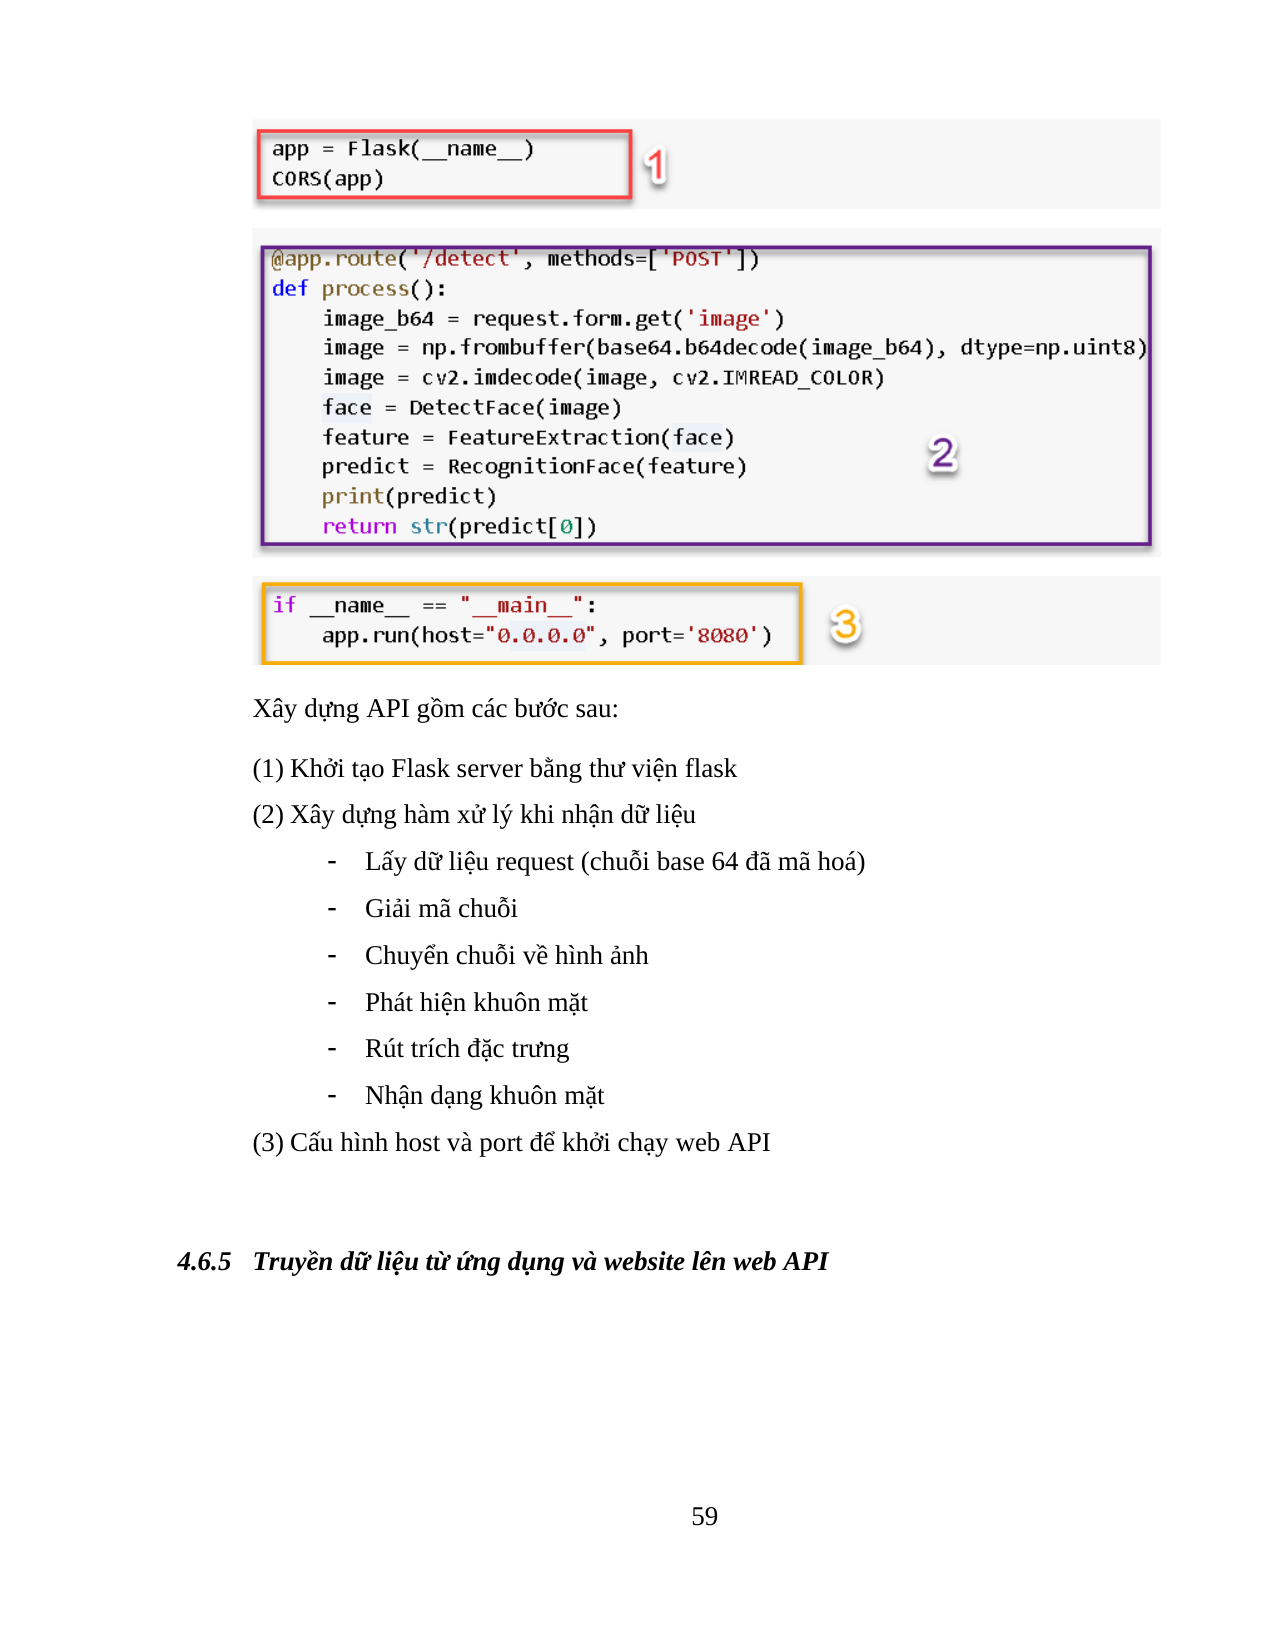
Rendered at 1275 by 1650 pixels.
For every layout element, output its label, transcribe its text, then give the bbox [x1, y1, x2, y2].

list Xây dựng hàm xử lý khi nhận dữ liệu [252, 798, 1157, 829]
list Nhận dạng khuôn mặt [327, 1079, 1157, 1111]
list Lấy dữ liệu request (chuỗi base 64 đã mã hoá) [327, 845, 1157, 876]
list Chuyển chuỗi về hình ảnh [327, 939, 1157, 970]
list Giải mã chuỗi [327, 892, 1157, 923]
list Phát hiện khuôn mặt [327, 986, 1157, 1017]
list Khởi tạo Flask server bằng thư viện flask [252, 752, 1157, 783]
list Cấu hình host và port để khởi chạy web API [252, 1126, 1157, 1157]
picture [252, 118, 1162, 665]
text Xây dựng API gồm các bước sau: [252, 692, 1157, 724]
list Rút trích đặc trưng [327, 1032, 1157, 1064]
subtitle Truyền dữ liệu từ ứng dụng và website lên web API [177, 1244, 1157, 1276]
